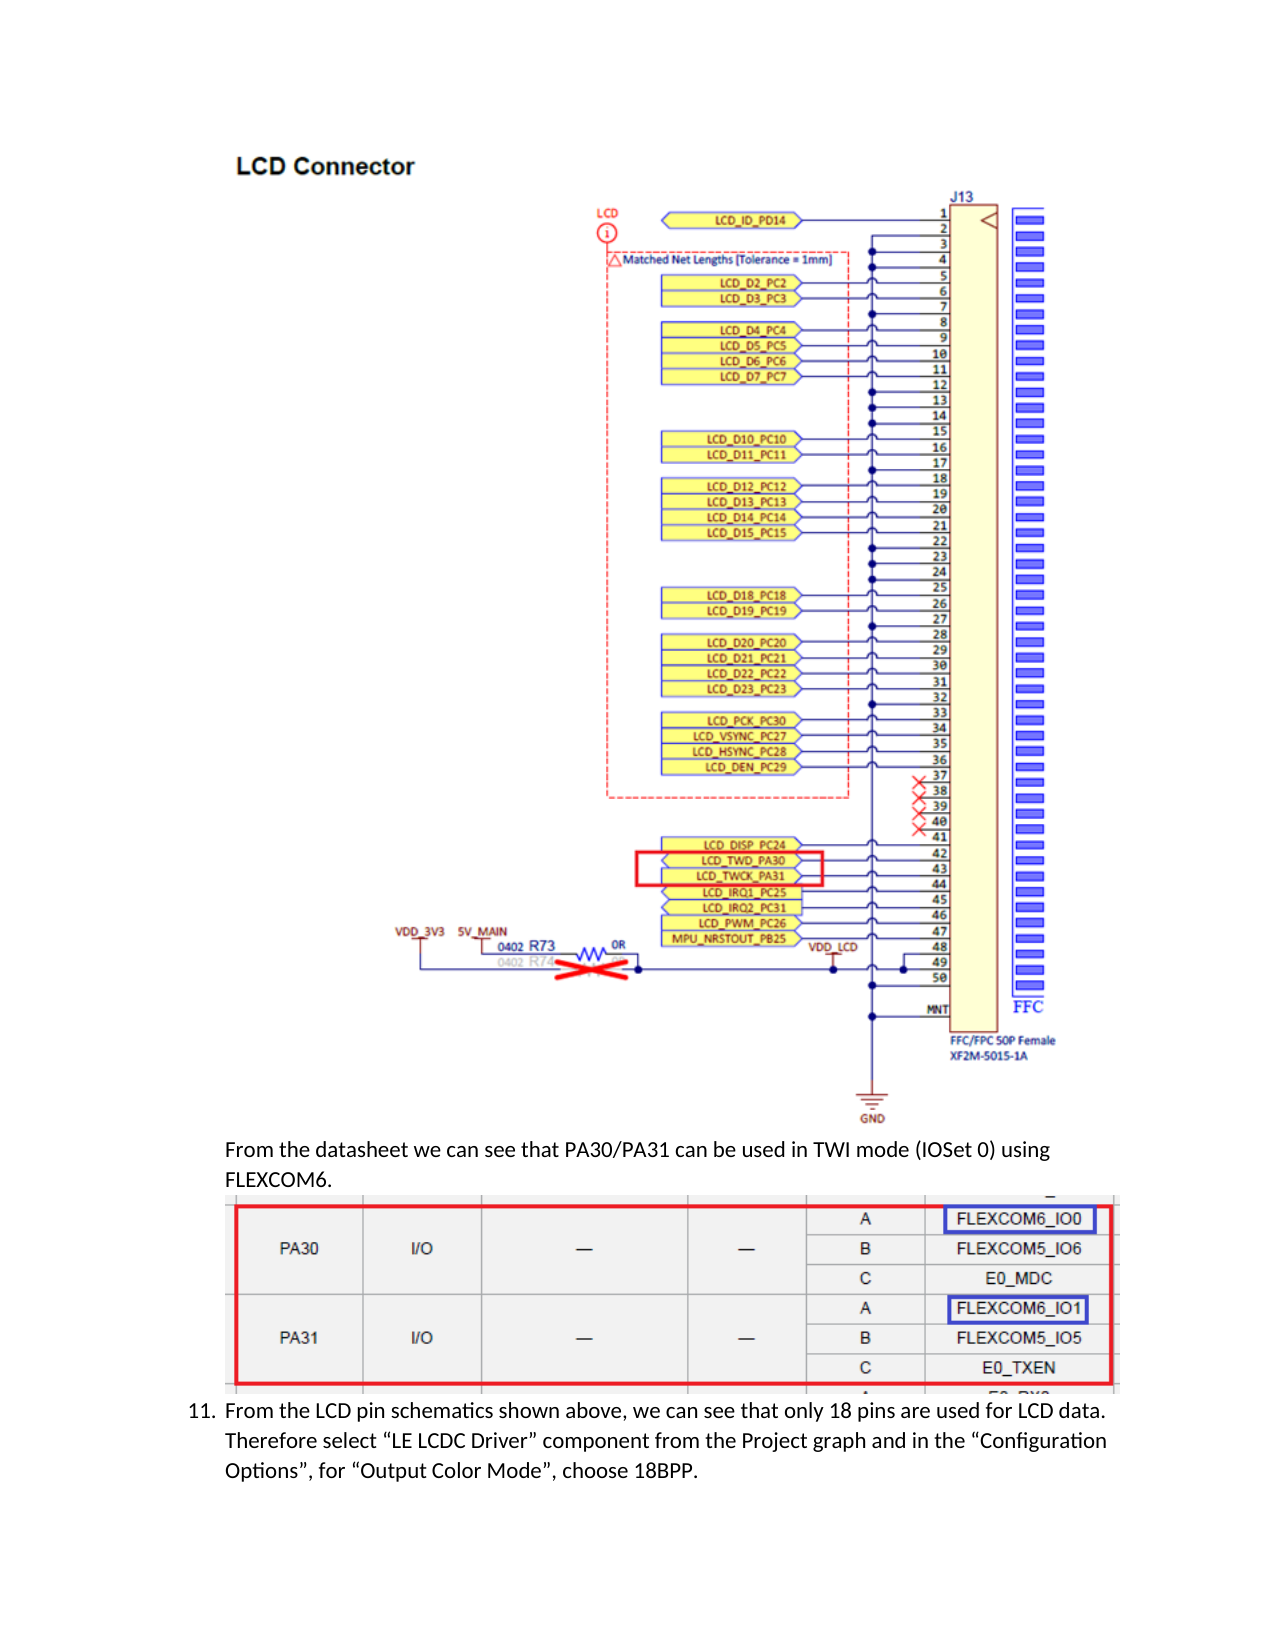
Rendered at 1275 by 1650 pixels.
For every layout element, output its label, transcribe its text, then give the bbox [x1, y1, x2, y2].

list From the datasheet we can see that PA30/PA31 can be used in TWI mode (IOSet 0) using FLEXCOM6. [225, 1135, 1125, 1194]
picture [225, 1195, 1120, 1394]
picture [225, 150, 1060, 1134]
list From the LCD pin schematics shown above, we can see that only 18 pins are used for LCD data. Therefore select “LE LCDC Driver” component from the Project graph and in the “Configuration Options”, for “Output Color Mode”, choose 18BPP. [187, 1396, 1125, 1484]
